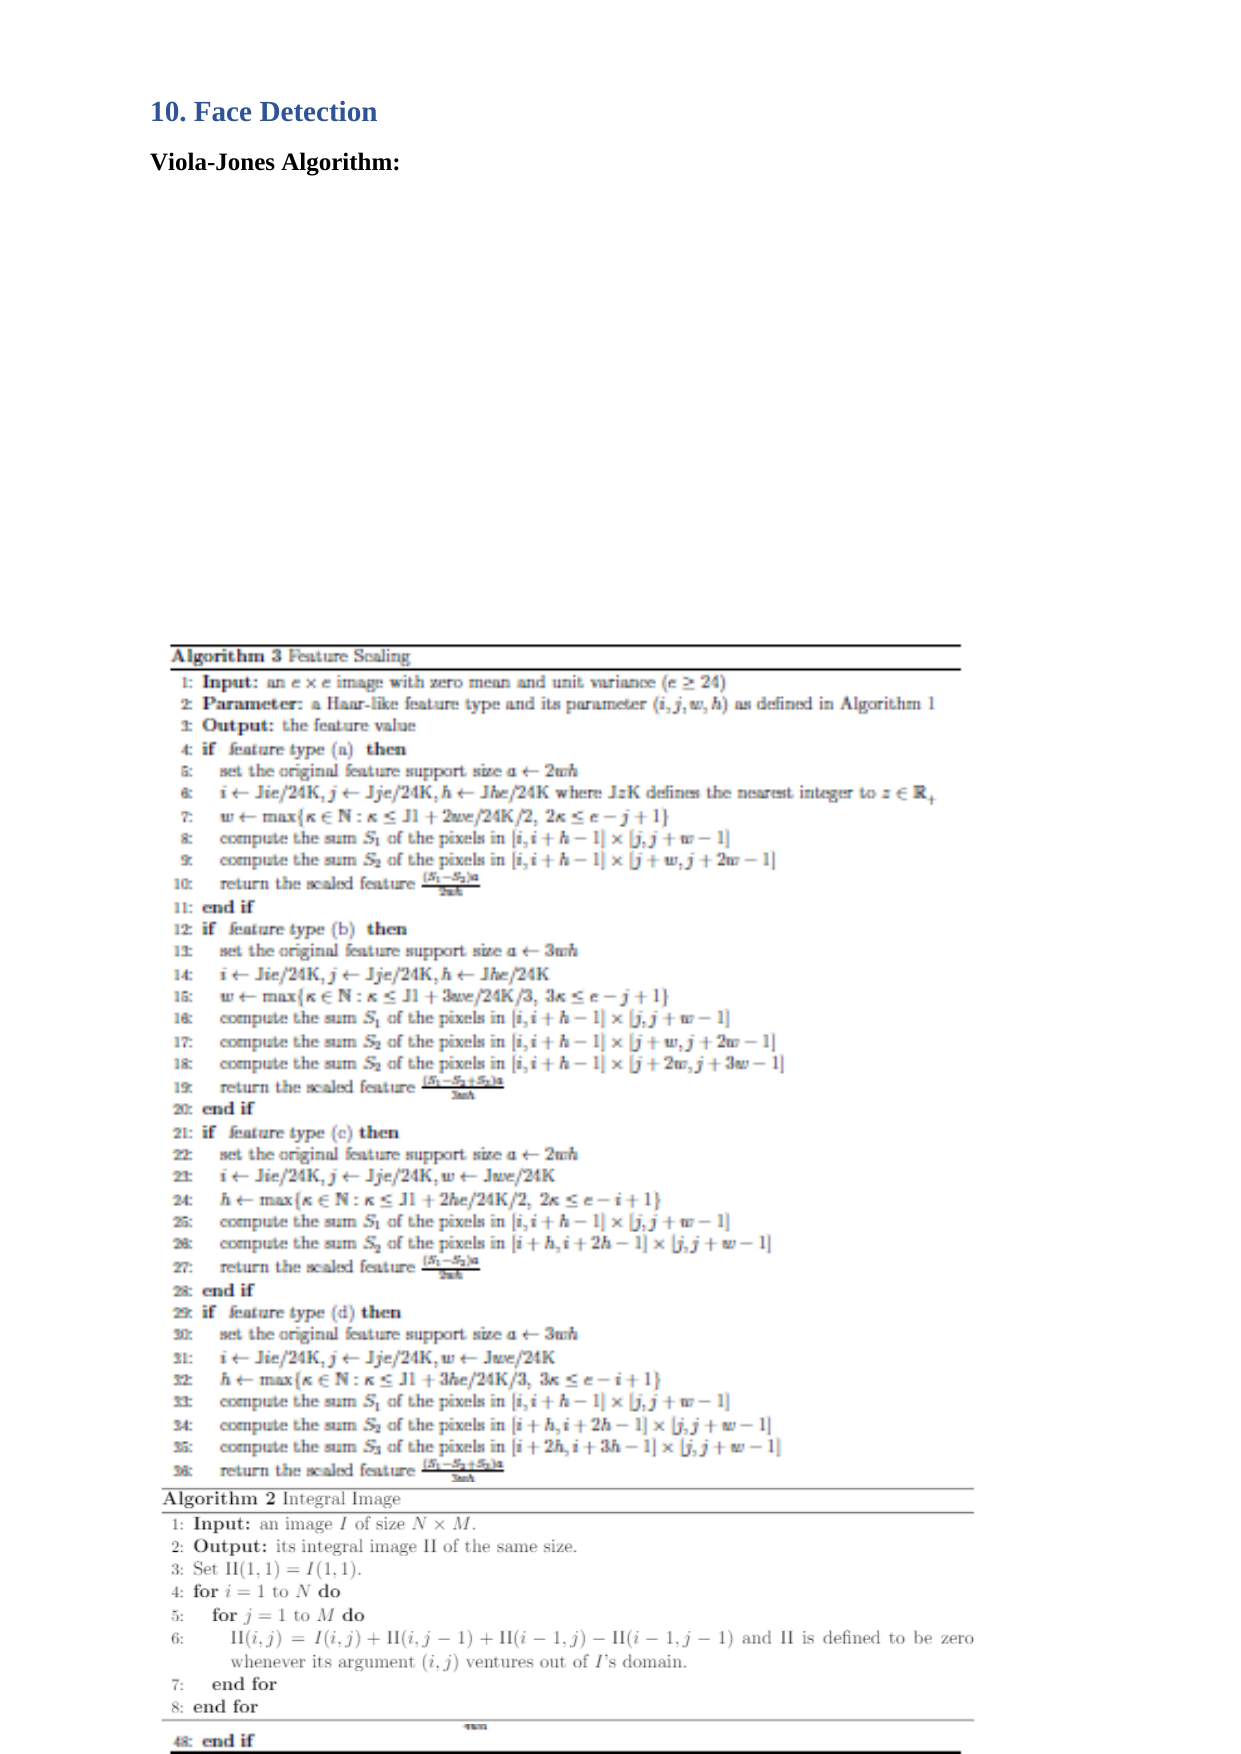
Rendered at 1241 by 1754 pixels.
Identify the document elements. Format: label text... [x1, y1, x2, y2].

picture [157, 618, 992, 1754]
text 10. Face Detection [150, 94, 1090, 128]
text Viola-Jones Algorithm: [150, 147, 1090, 176]
